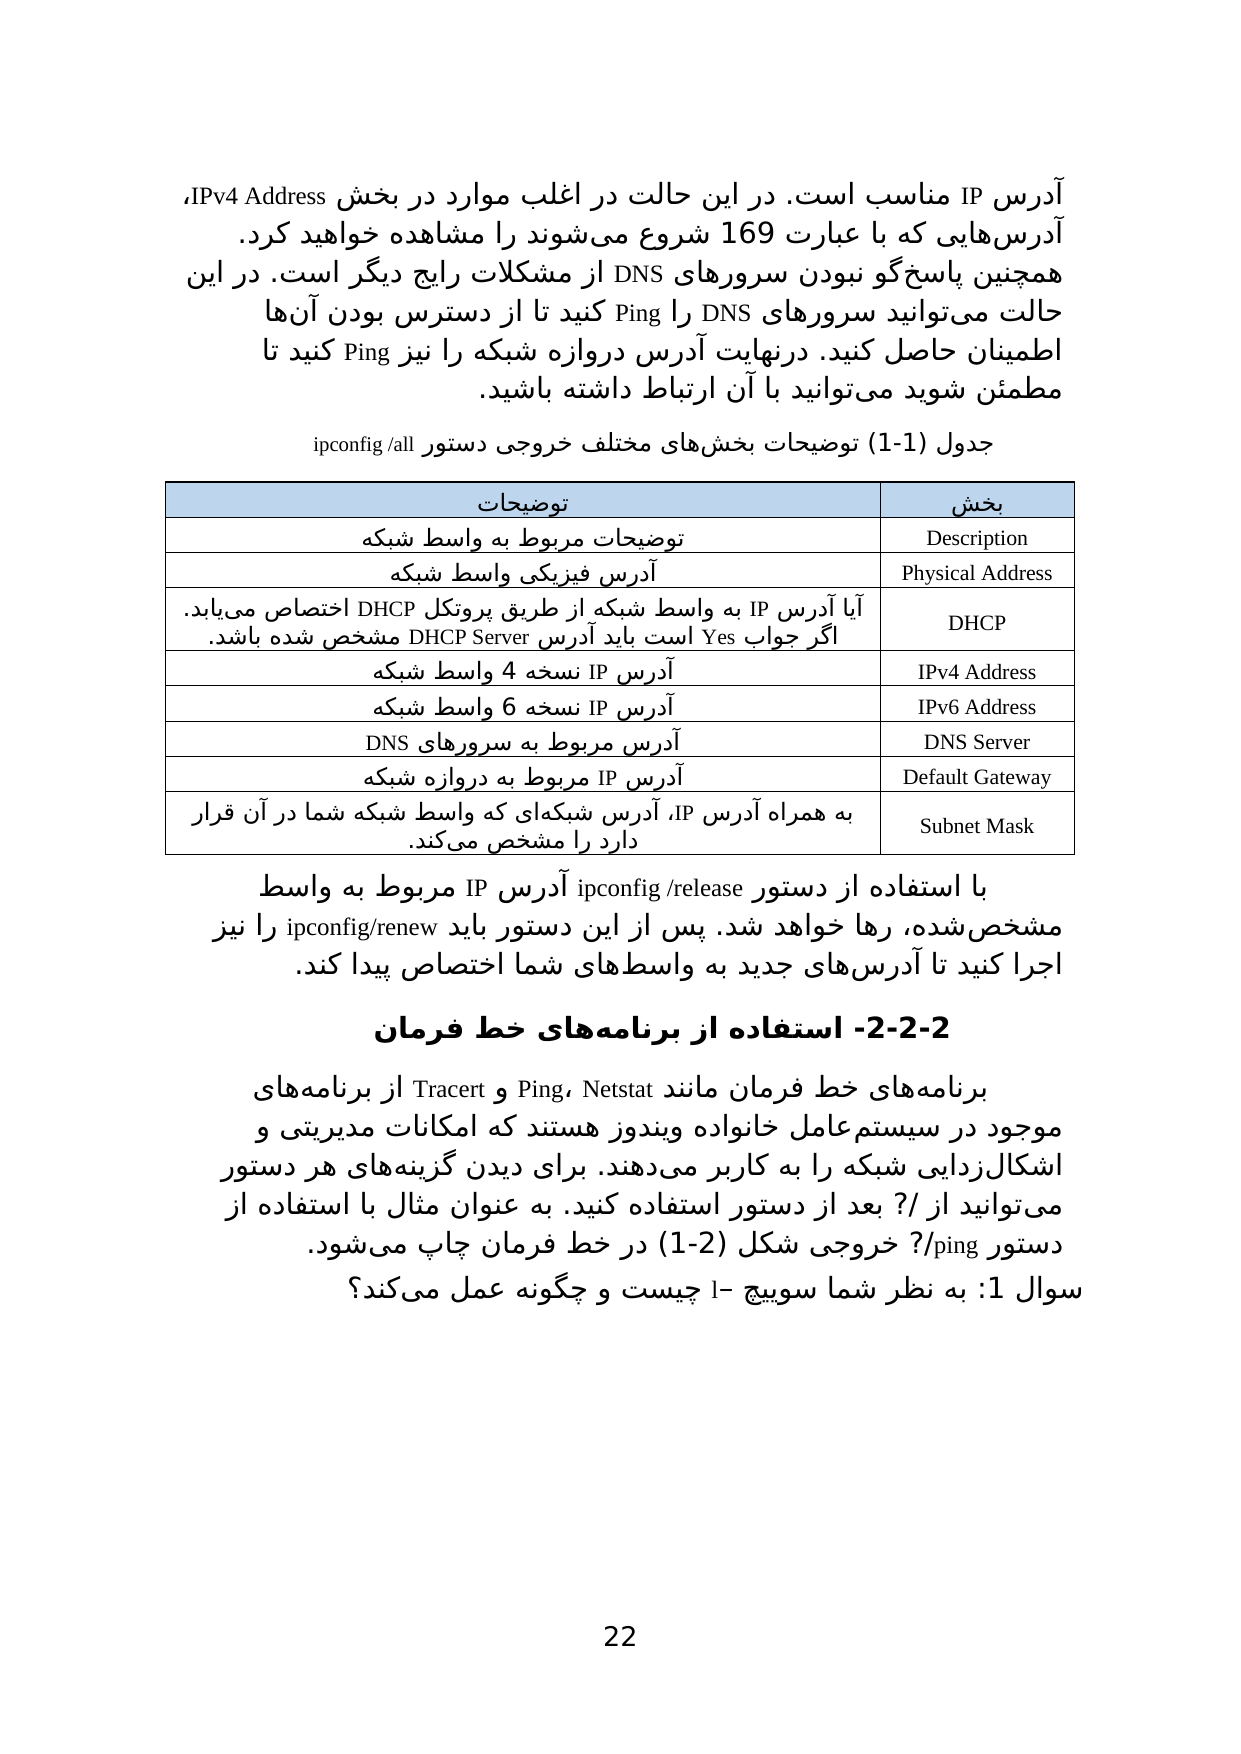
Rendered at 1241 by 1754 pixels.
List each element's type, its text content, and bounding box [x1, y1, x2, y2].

table_cell Physical Address [881, 553, 1074, 587]
table_header توضیحات [166, 483, 880, 517]
table_cell توضیحات مربوط به واسط شبکه [166, 518, 880, 552]
table_cell DHCP [881, 588, 1074, 650]
text استفاده از برنامه‌های خط فرمان [177, 1012, 951, 1046]
text با استفاده از دستور ipconfig /release آدرس IP مربوط به واسط مشخص‌شده، رها خواهد شد. پس از این دستور باید ipconfig/renew را نیز اجرا کنید تا آدرس‌های جدید به واسط‌های شما اختصاص پیدا کند. [177, 870, 1063, 982]
table_cell آیا آدرس IP به واسط شبکه از طریق پروتکل DHCP اختصاص می‌یابد. اگر جواب Yes است باید آدرس DHCP Server مشخص شده باشد. [166, 588, 880, 650]
table_cell Subnet Mask [881, 792, 1074, 854]
table_cell آدرس IP نسخه 4 واسط شبکه [166, 651, 880, 685]
table_cell Description [881, 518, 1074, 552]
table_header بخش [881, 483, 1074, 517]
table_cell آدرس IP مربوط به دروازه شبکه [166, 757, 880, 791]
table_cell آدرس مربوط به سرورهای DNS [166, 722, 880, 756]
text به نظر شما سوییچ –l چیست و چگونه عمل می‌کند؟ [177, 1272, 974, 1306]
table_cell به همراه آدرس IP، آدرس شبکه‌ای که واسط شبکه شما در آن قرار دارد را مشخص می‌کند. [166, 792, 880, 854]
text توضیحات بخش‌های مختلف خروجی دستور ipconfig /all [177, 432, 1063, 456]
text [177, 177, 1063, 406]
table_cell آدرس IP نسخه 6 واسط شبکه [166, 686, 880, 721]
table_cell آدرس فیزیکی واسط شبکه [166, 553, 880, 587]
table_cell Default Gateway [881, 757, 1074, 791]
text برنامه‌های خط فرمان مانند Ping، Netstat و Tracert از برنامه‌های موجود در سیستم‌عامل خانواده ویندوز هستند که امکانات مدیریتی و اشکال‌زدایی شبکه را به کاربر می‌دهند. برای دیدن گزینه‌های هر دستور می‌توانید از /? بعد از دستور استفاده کنید. به عنوان مثال با استفاده از دستور ping/? خروجی ‏شکل (1-28) در خط فرمان چاپ می‌شود. [177, 1071, 1063, 1260]
table_cell IPv4 Address [881, 651, 1074, 685]
table_cell IPv6 Address [881, 686, 1074, 721]
table_cell DNS Server [881, 722, 1074, 756]
